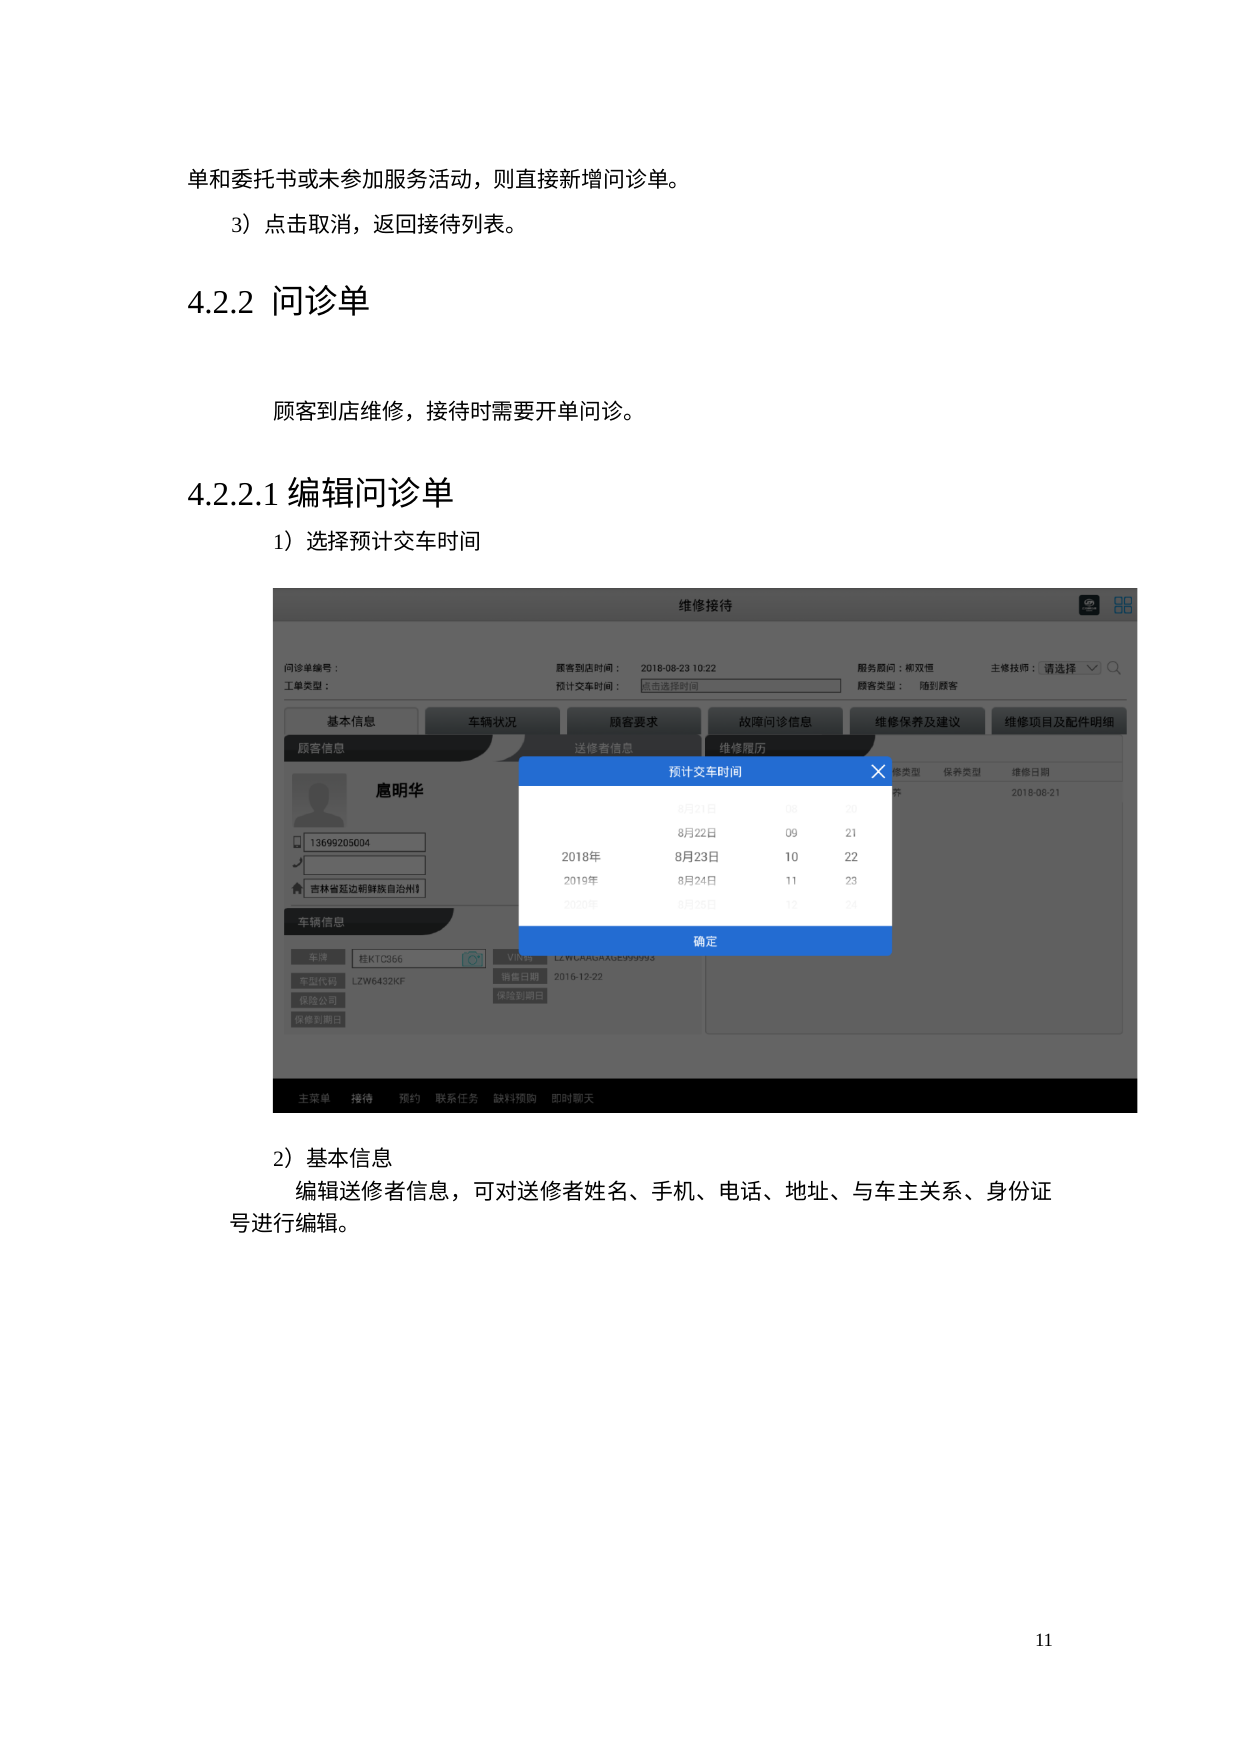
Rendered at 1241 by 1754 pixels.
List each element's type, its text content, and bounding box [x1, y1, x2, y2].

text 顾客到店维修，接待时需要开单问诊。 [229, 393, 1053, 426]
text 编辑送修者信息，可对送修者姓名、手机、电话、地址、与车主关系、身份证号进行编辑。 [229, 1173, 1053, 1238]
text 1）选择预计交车时间 [229, 523, 1053, 556]
text 4.2.2.1 编辑问诊单 [187, 458, 1053, 523]
subtitle 4.2.2 问诊单 [187, 267, 1053, 332]
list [187, 162, 1053, 194]
picture [272, 588, 1138, 1113]
list 基本信息 [229, 1141, 1053, 1173]
text 3）点击取消，返回接待列表。 [187, 207, 1053, 239]
